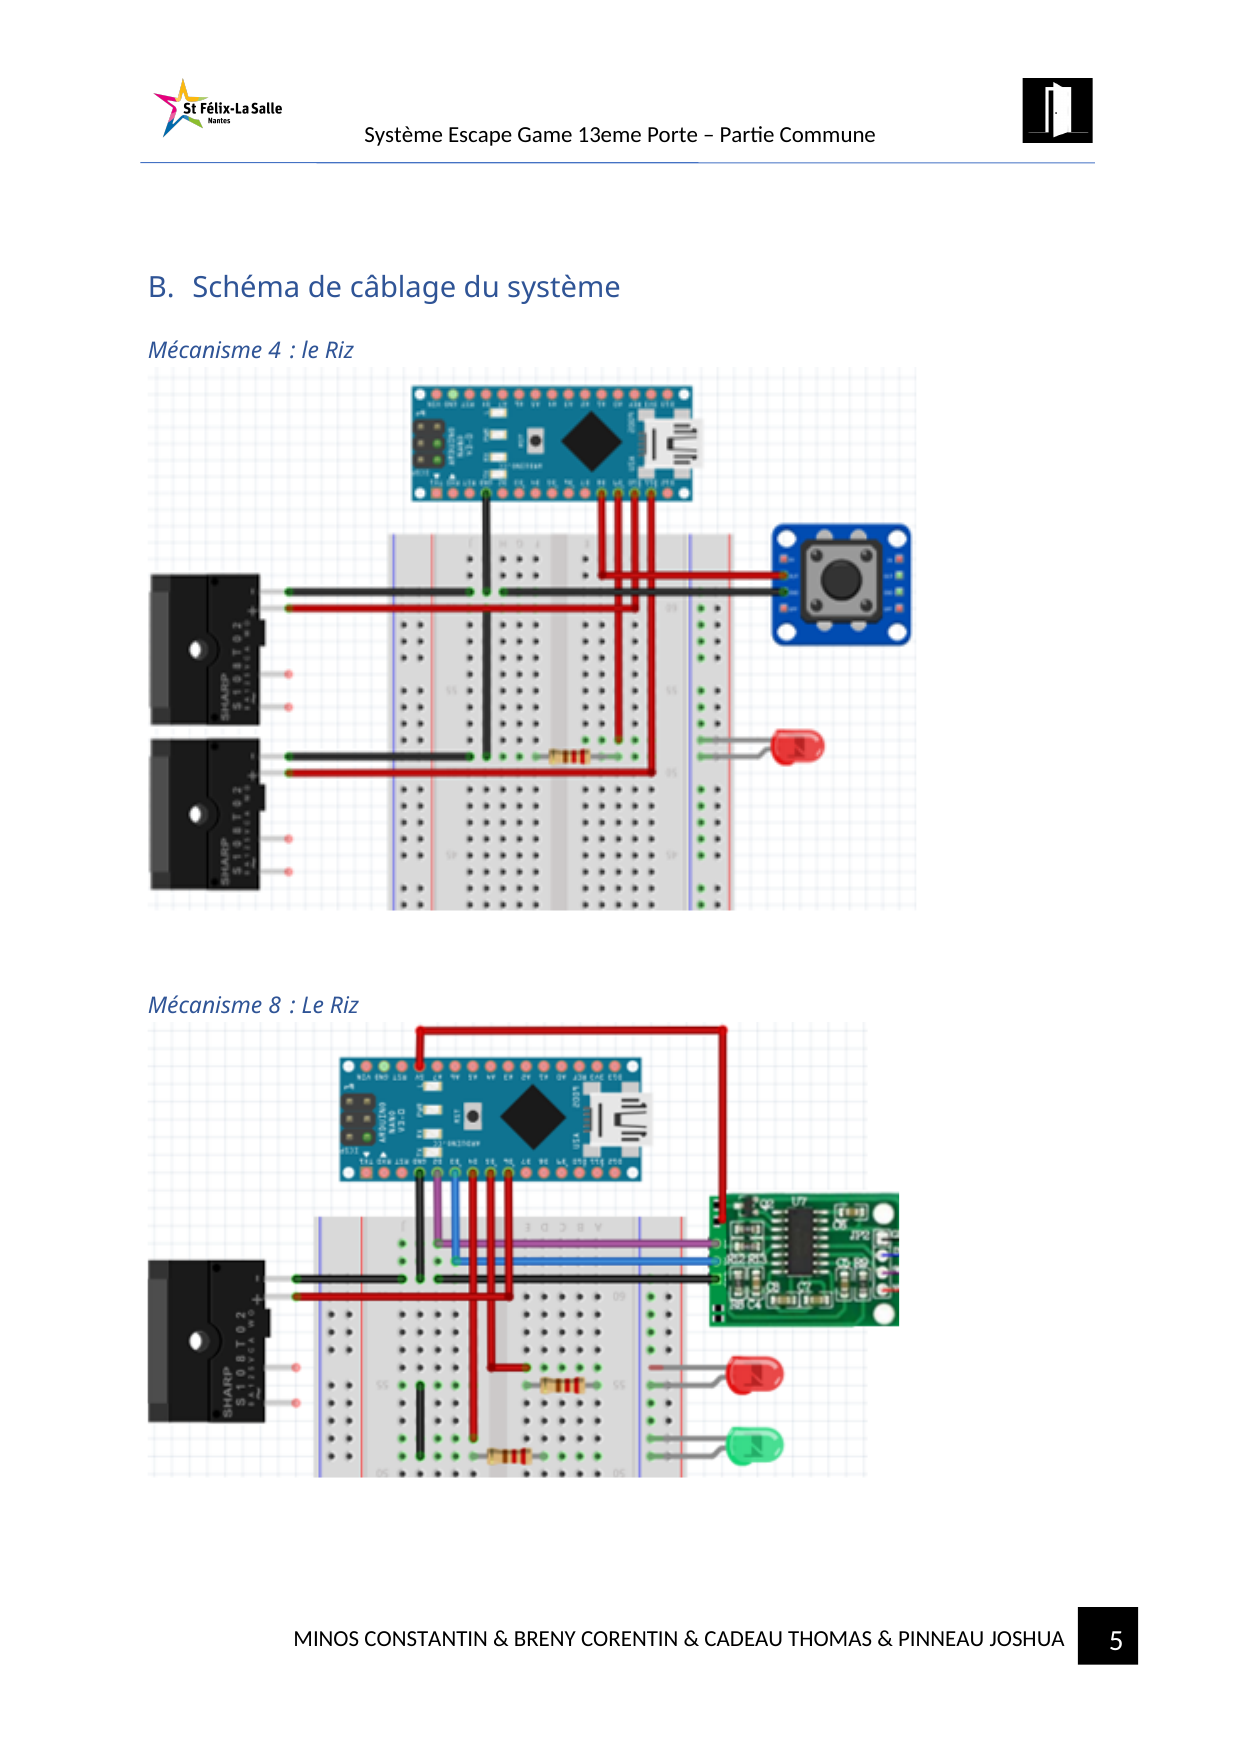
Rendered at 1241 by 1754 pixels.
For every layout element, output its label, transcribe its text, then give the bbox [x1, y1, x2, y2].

subtitle Mécanisme 4 : le Riz [148, 334, 1078, 365]
subtitle Schéma de câblage du système [148, 266, 1078, 306]
picture [147, 73, 290, 142]
subtitle Mécanisme 8 : Le Riz [148, 988, 1078, 1020]
picture [147, 367, 917, 923]
picture [147, 1022, 900, 1488]
picture [1022, 78, 1093, 143]
